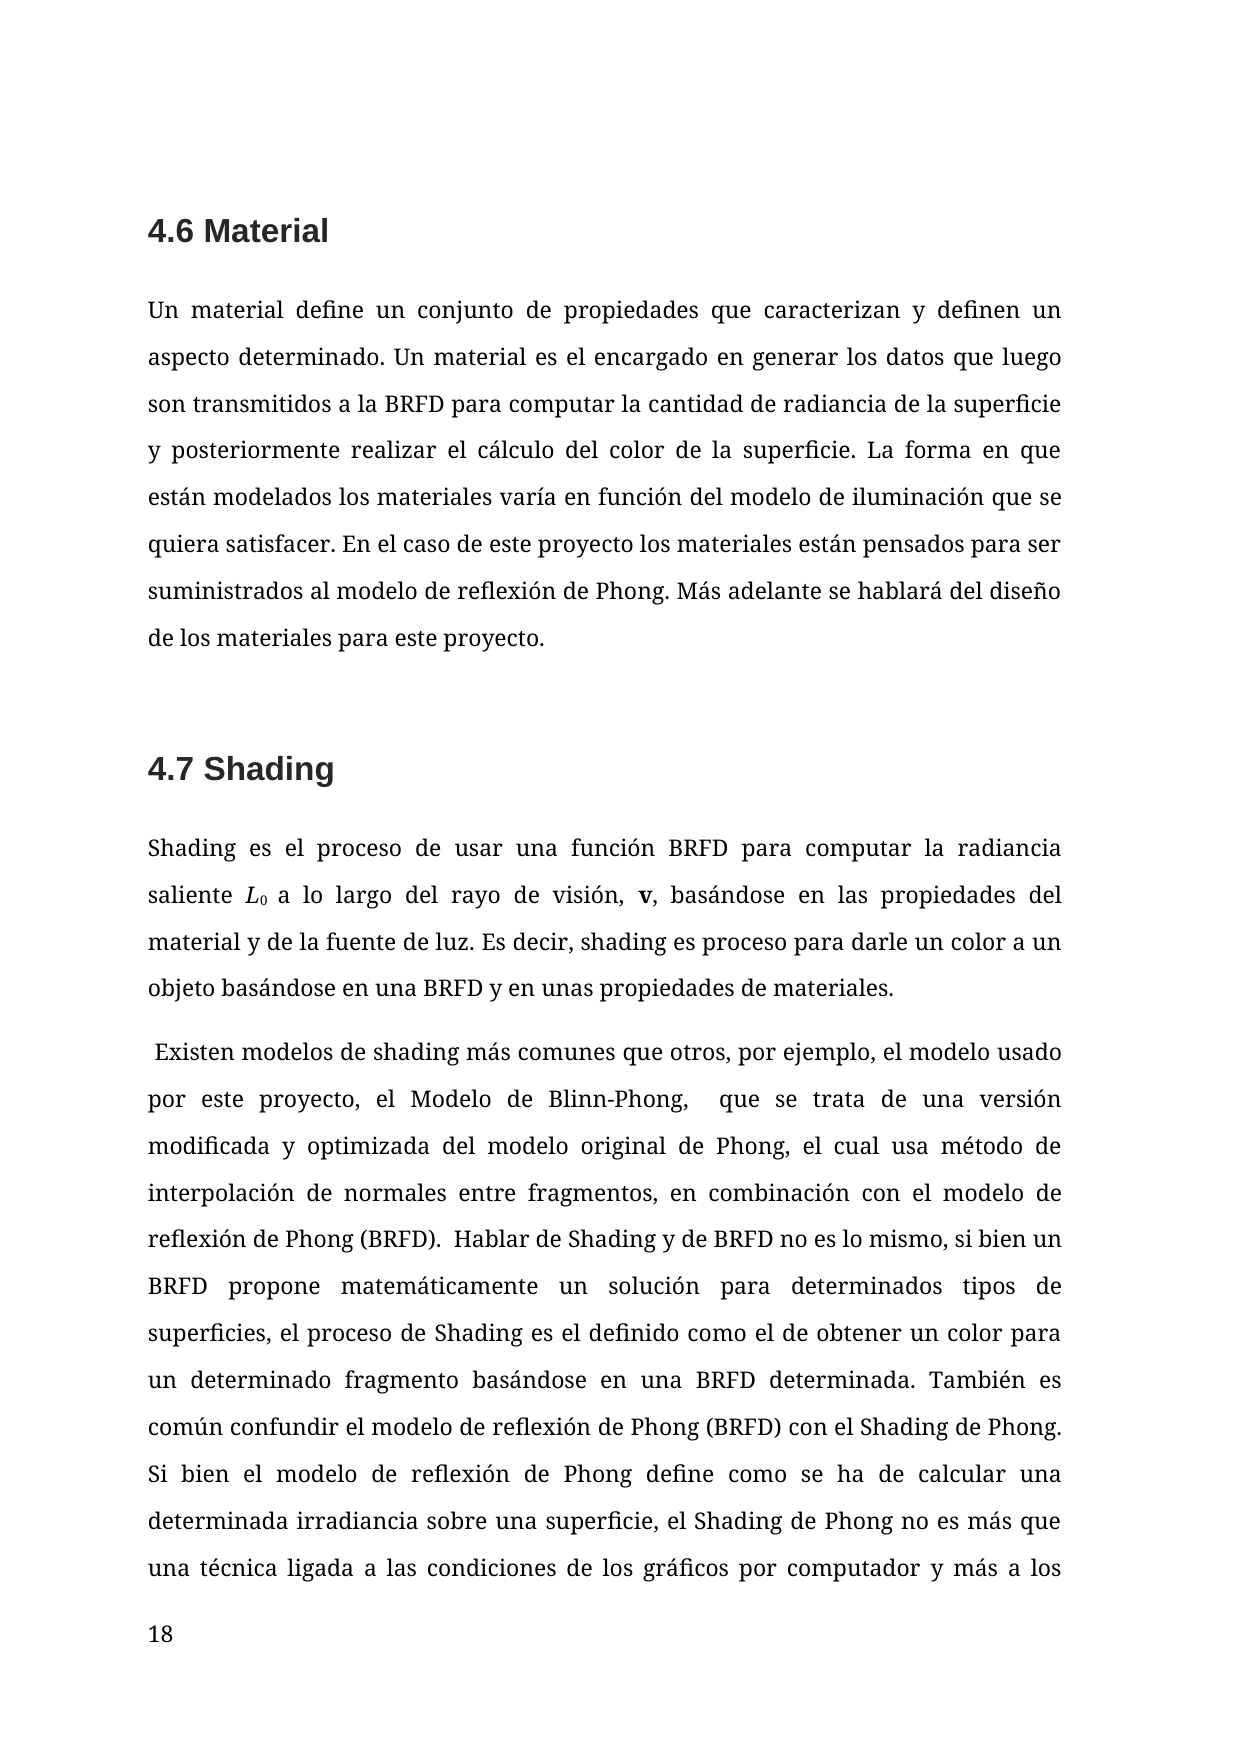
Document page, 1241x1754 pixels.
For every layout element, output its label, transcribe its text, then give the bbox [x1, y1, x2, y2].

subtitle Shading [148, 749, 1063, 787]
subtitle Material [148, 211, 1063, 250]
text Un material define un conjunto de propiedades que caracterizan y definen un aspecto determinado. Un material es el encargado en generar los datos que luego son transmitidos a la BRFD para computar la cantidad de radiancia de la superficie y posteriormente realizar el cálculo del color de la superficie. La forma en que están modelados los materiales varía en función del modelo de iluminación que se quiera satisfacer. En el caso de este proyecto los materiales están pensados para ser suministrados al modelo de reflexión de Phong. Más adelante se hablará del diseño de los materiales para este proyecto. [148, 294, 1063, 653]
text Shading es el proceso de usar una función BRFD para computar la radiancia saliente L0 a lo largo del rayo de visión, v, basándose en las propiedades del material y de la fuente de luz. Es decir, shading es proceso para darle un color a un objeto basándose en una BRFD y en unas propiedades de materiales. [148, 832, 1063, 1003]
